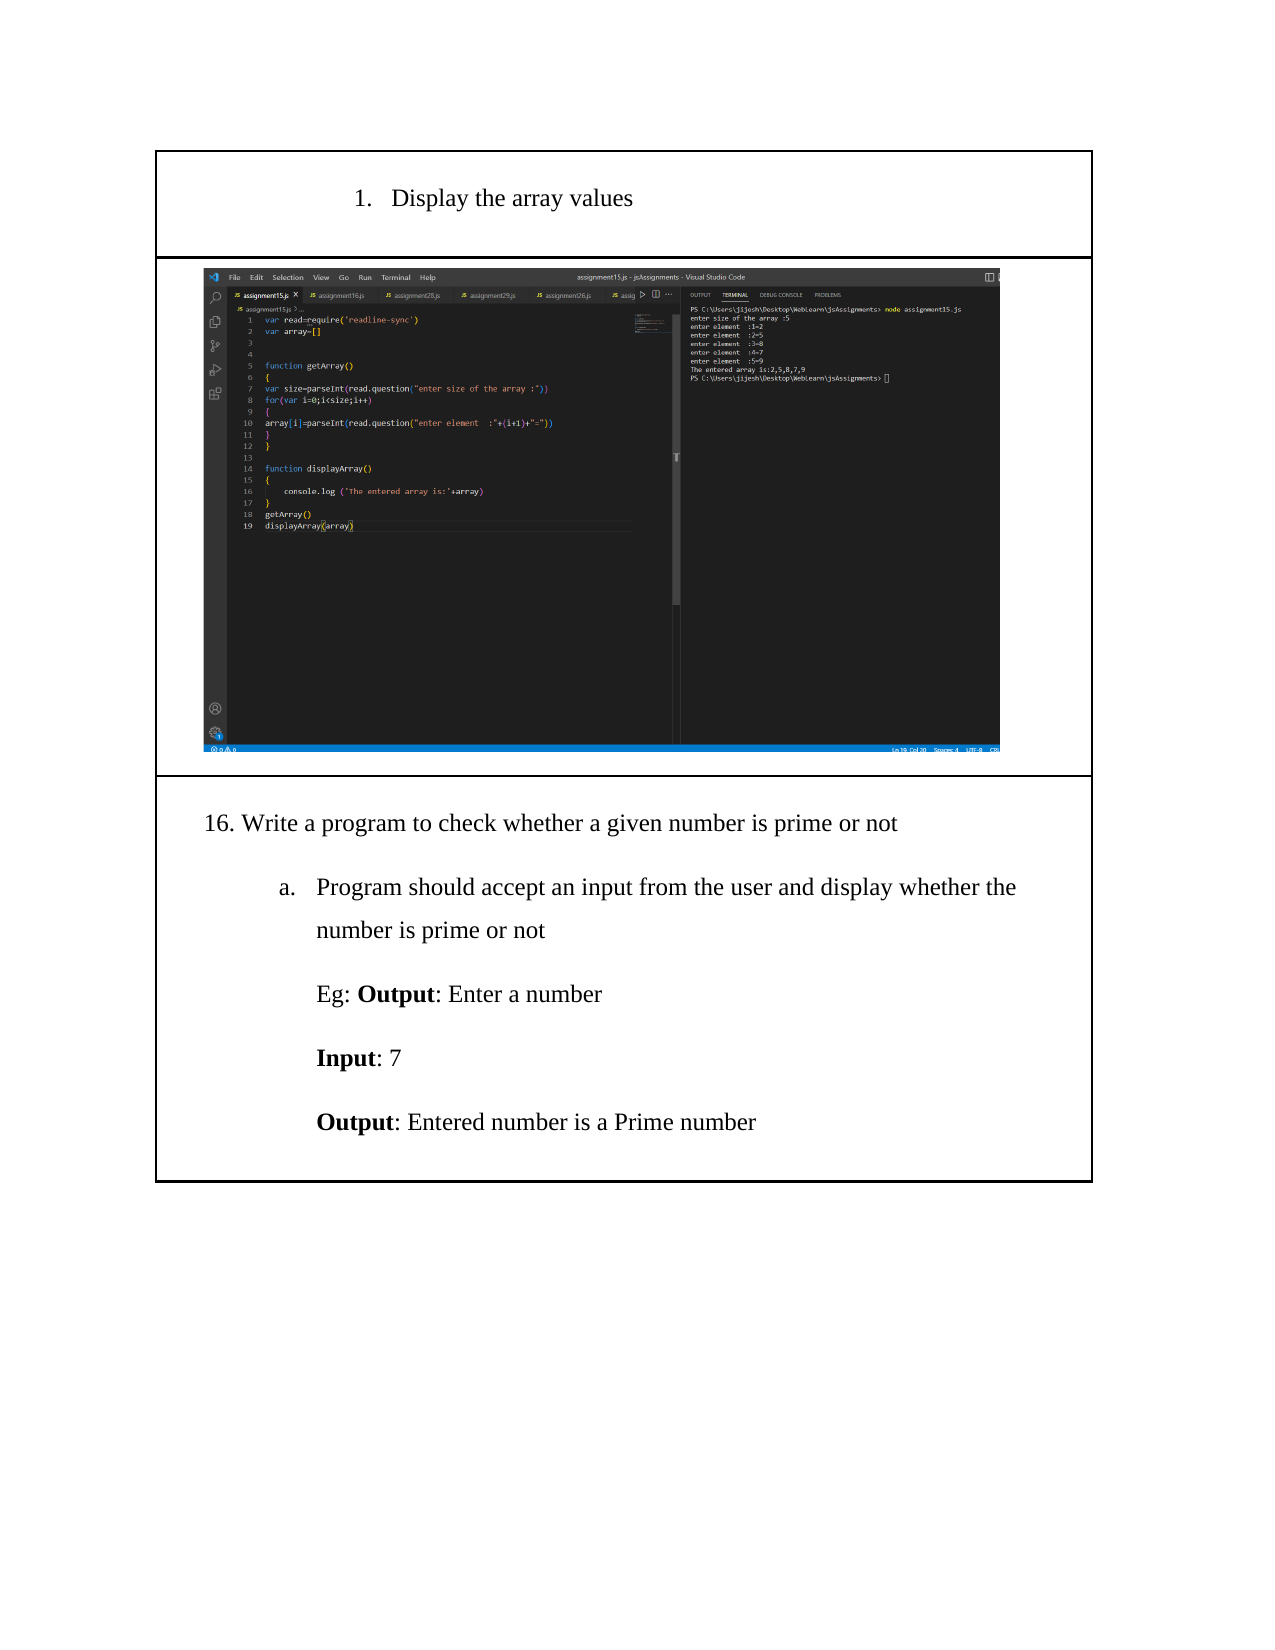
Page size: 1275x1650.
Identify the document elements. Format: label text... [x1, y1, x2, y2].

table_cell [157, 152, 1091, 256]
table_cell 16. Write a program to check whether a given number is prime or not Program should accept an input from the user and display whether the number is prime or not Eg: Output: Enter a number Input: 7 Output: Entered number is a Prime number [157, 777, 1091, 1180]
table_cell [157, 259, 1091, 775]
picture [203, 268, 1000, 752]
